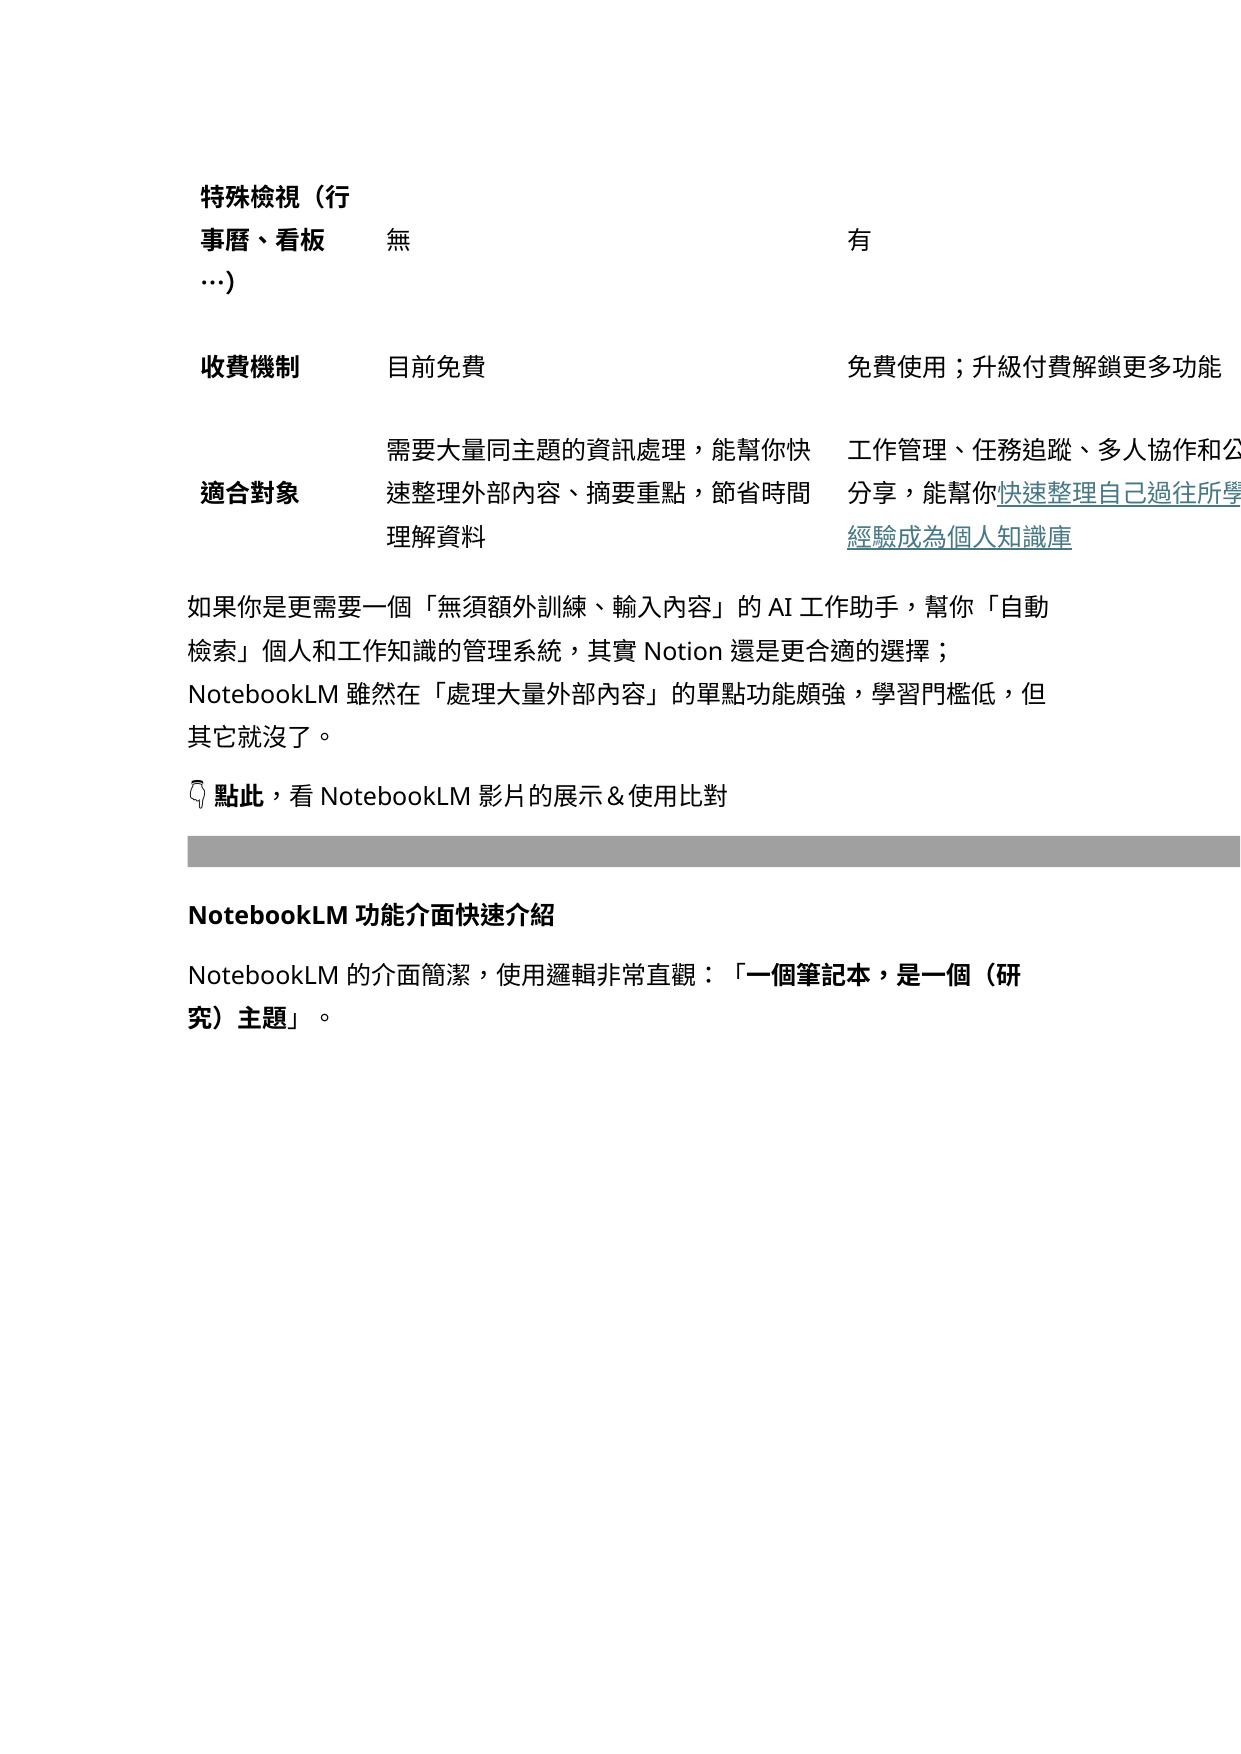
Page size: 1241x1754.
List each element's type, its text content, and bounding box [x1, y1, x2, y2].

text 如果你是更需要一個「無須額外訓練、輸入內容」的 AI 工作助手，幫你「自動檢索」個人和工作知識的管理系統，其實 Notion 還是更合適的選擇；NotebookLM 雖然在「處理大量外部內容」的單點功能頗強，學習門檻低，但其它就沒了。 [187, 587, 1053, 754]
text 👇🏼 點此，看 NotebookLM 影片的展示＆使用比對 [187, 776, 1053, 814]
table_cell 有 [835, 165, 1240, 334]
table_cell 無 [374, 165, 834, 334]
table_cell 適合對象 [188, 418, 374, 587]
table_cell 免費使用；升級付費解鎖更多功能 [835, 334, 1240, 418]
table_cell 目前免費 [374, 334, 834, 418]
table_cell 工作管理、任務追蹤、多人協作和公開分享，能幫你快速整理自己過往所學、經驗成為個人知識庫 [835, 418, 1240, 587]
text NotebookLM 的介面簡潔，使用邏輯非常直觀：「一個筆記本，是一個（研究）主題」。 [187, 955, 1053, 1035]
text NotebookLM 功能介面快速介紹 [187, 895, 1053, 933]
table_cell 需要大量同主題的資訊處理，能幫你快速整理外部內容、摘要重點，節省時間理解資料 [374, 418, 834, 587]
table_cell 特殊檢視（行事曆、看板…） [188, 165, 374, 334]
table_cell 收費機制 [188, 334, 374, 418]
